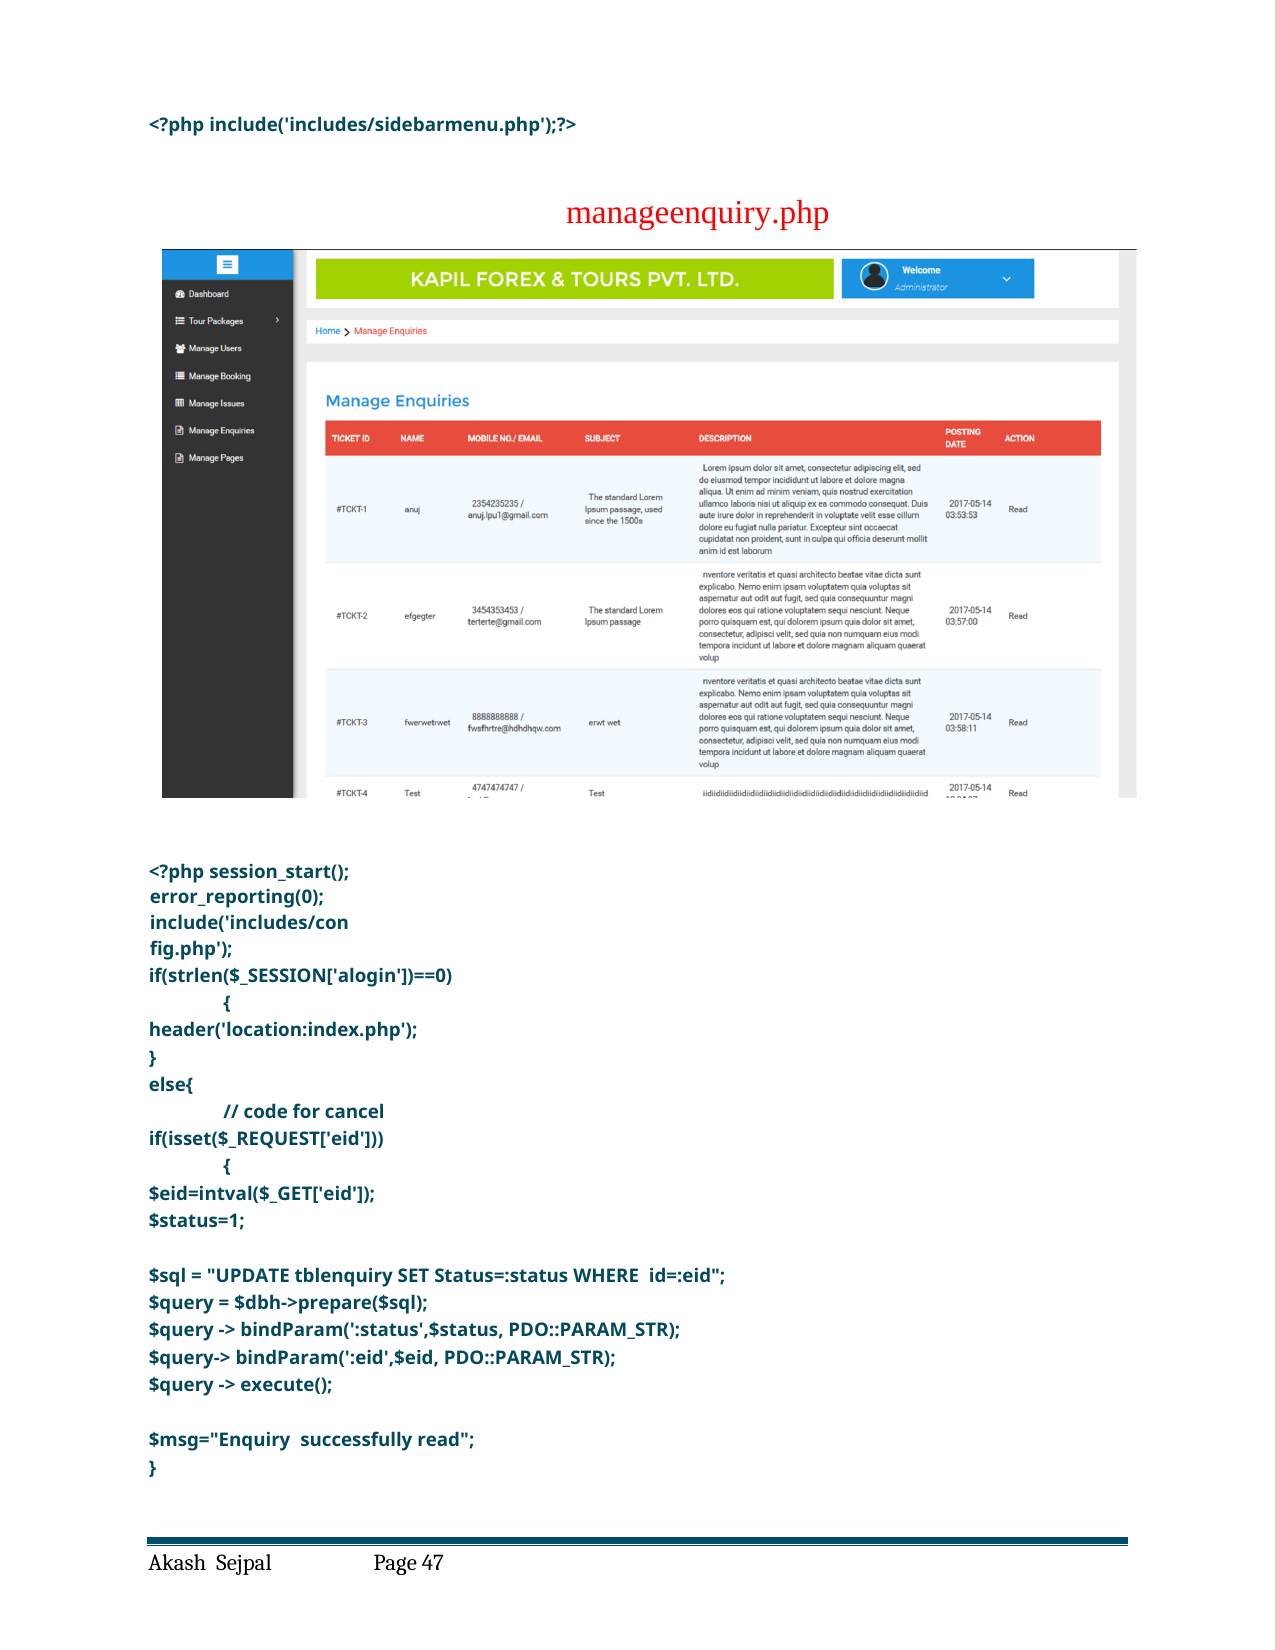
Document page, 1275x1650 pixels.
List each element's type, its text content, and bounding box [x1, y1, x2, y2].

text else{ [148, 1071, 1247, 1097]
text if(strlen($_SESSION['alogin'])==0) [148, 962, 1247, 988]
text { [148, 989, 1247, 1015]
picture [161, 248, 1137, 798]
text <?php session_start(); error_reporting(0); include('includes/config.php'); [148, 858, 352, 961]
text // code for cancel [148, 1098, 1247, 1124]
text } [148, 1044, 1247, 1069]
text $status=1; [148, 1207, 1247, 1233]
text } [148, 1454, 1247, 1479]
text header('location:index.php'); [148, 1017, 1247, 1042]
text $query -> execute(); [148, 1371, 1247, 1397]
text $query = $dbh->prepare($sql); [148, 1289, 1247, 1315]
text $sql = "UPDATE tblenquiry SET Status=:status WHERE id=:eid"; [148, 1262, 1247, 1288]
text manageenquiry.php [148, 192, 1247, 230]
text $query -> bindParam(':status',$status, PDO::PARAM_STR); [148, 1317, 1247, 1342]
text $query-> bindParam(':eid',$eid, PDO::PARAM_STR); [148, 1344, 1247, 1369]
text <?php include('includes/sidebarmenu.php');?> [148, 111, 1247, 136]
text $eid=intval($_GET['eid']); [148, 1180, 1247, 1205]
text if(isset($_REQUEST['eid'])) [148, 1126, 1247, 1151]
text $msg="Enquiry successfully read"; [148, 1427, 1247, 1452]
text { [148, 1153, 1247, 1178]
